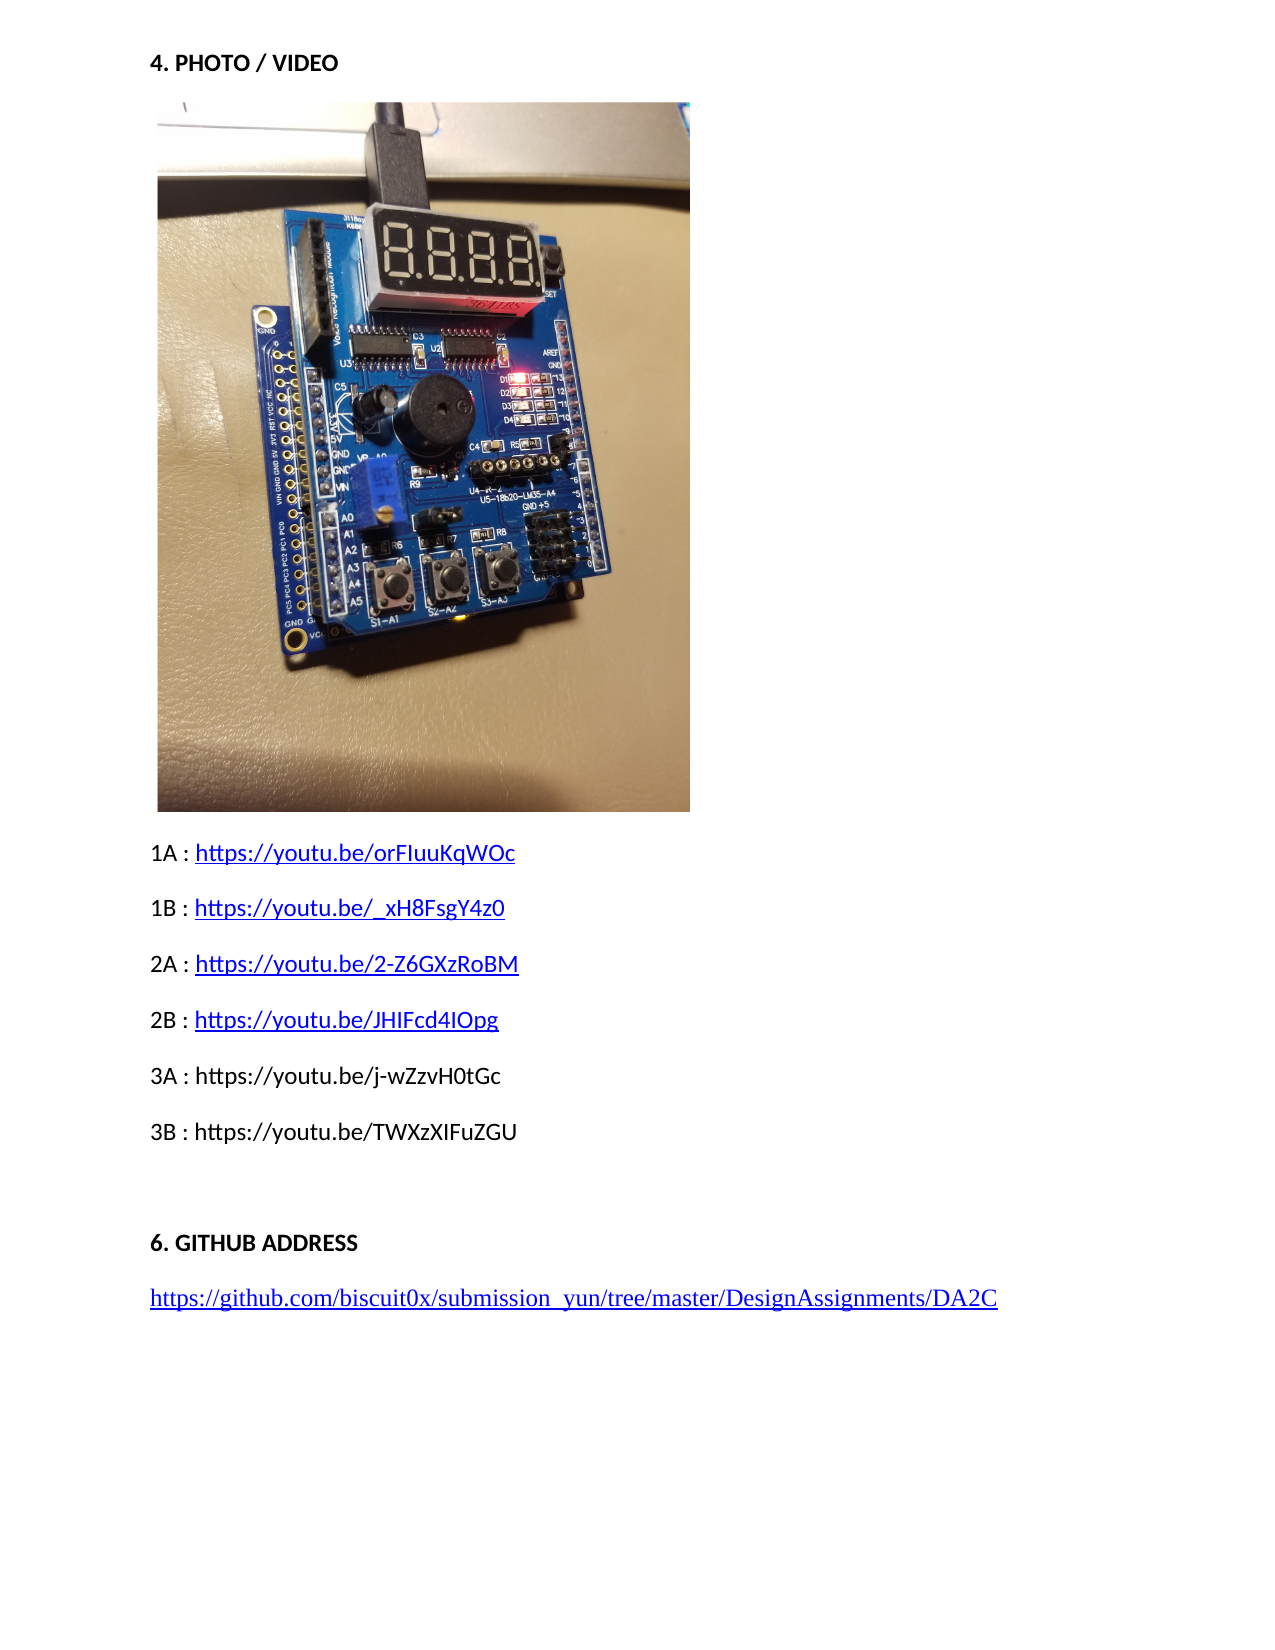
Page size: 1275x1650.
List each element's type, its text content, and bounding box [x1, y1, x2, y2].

text 2A : https://youtu.be/2-Z6GXzRoBM [150, 948, 1125, 979]
text 1A : https://youtu.be/orFIuuKqWOc [150, 837, 1125, 867]
text 3B : https://youtu.be/TWXzXIFuZGU [150, 1116, 1125, 1146]
picture [158, 103, 690, 812]
text 6. GITHUB ADDRESS [150, 1228, 1125, 1258]
text 3A : https://youtu.be/j-wZzvH0tGc [150, 1060, 1125, 1091]
text 2B : https://youtu.be/JHIFcd4IOpg [150, 1004, 1125, 1035]
text 1B : https://youtu.be/_xH8FsgY4z0 [150, 893, 1125, 923]
text https://github.com/biscuit0x/submission_yun/tree/master/DesignAssignments/DA2C [150, 1283, 1125, 1312]
text 4. PHOTO / VIDEO [150, 47, 1125, 77]
